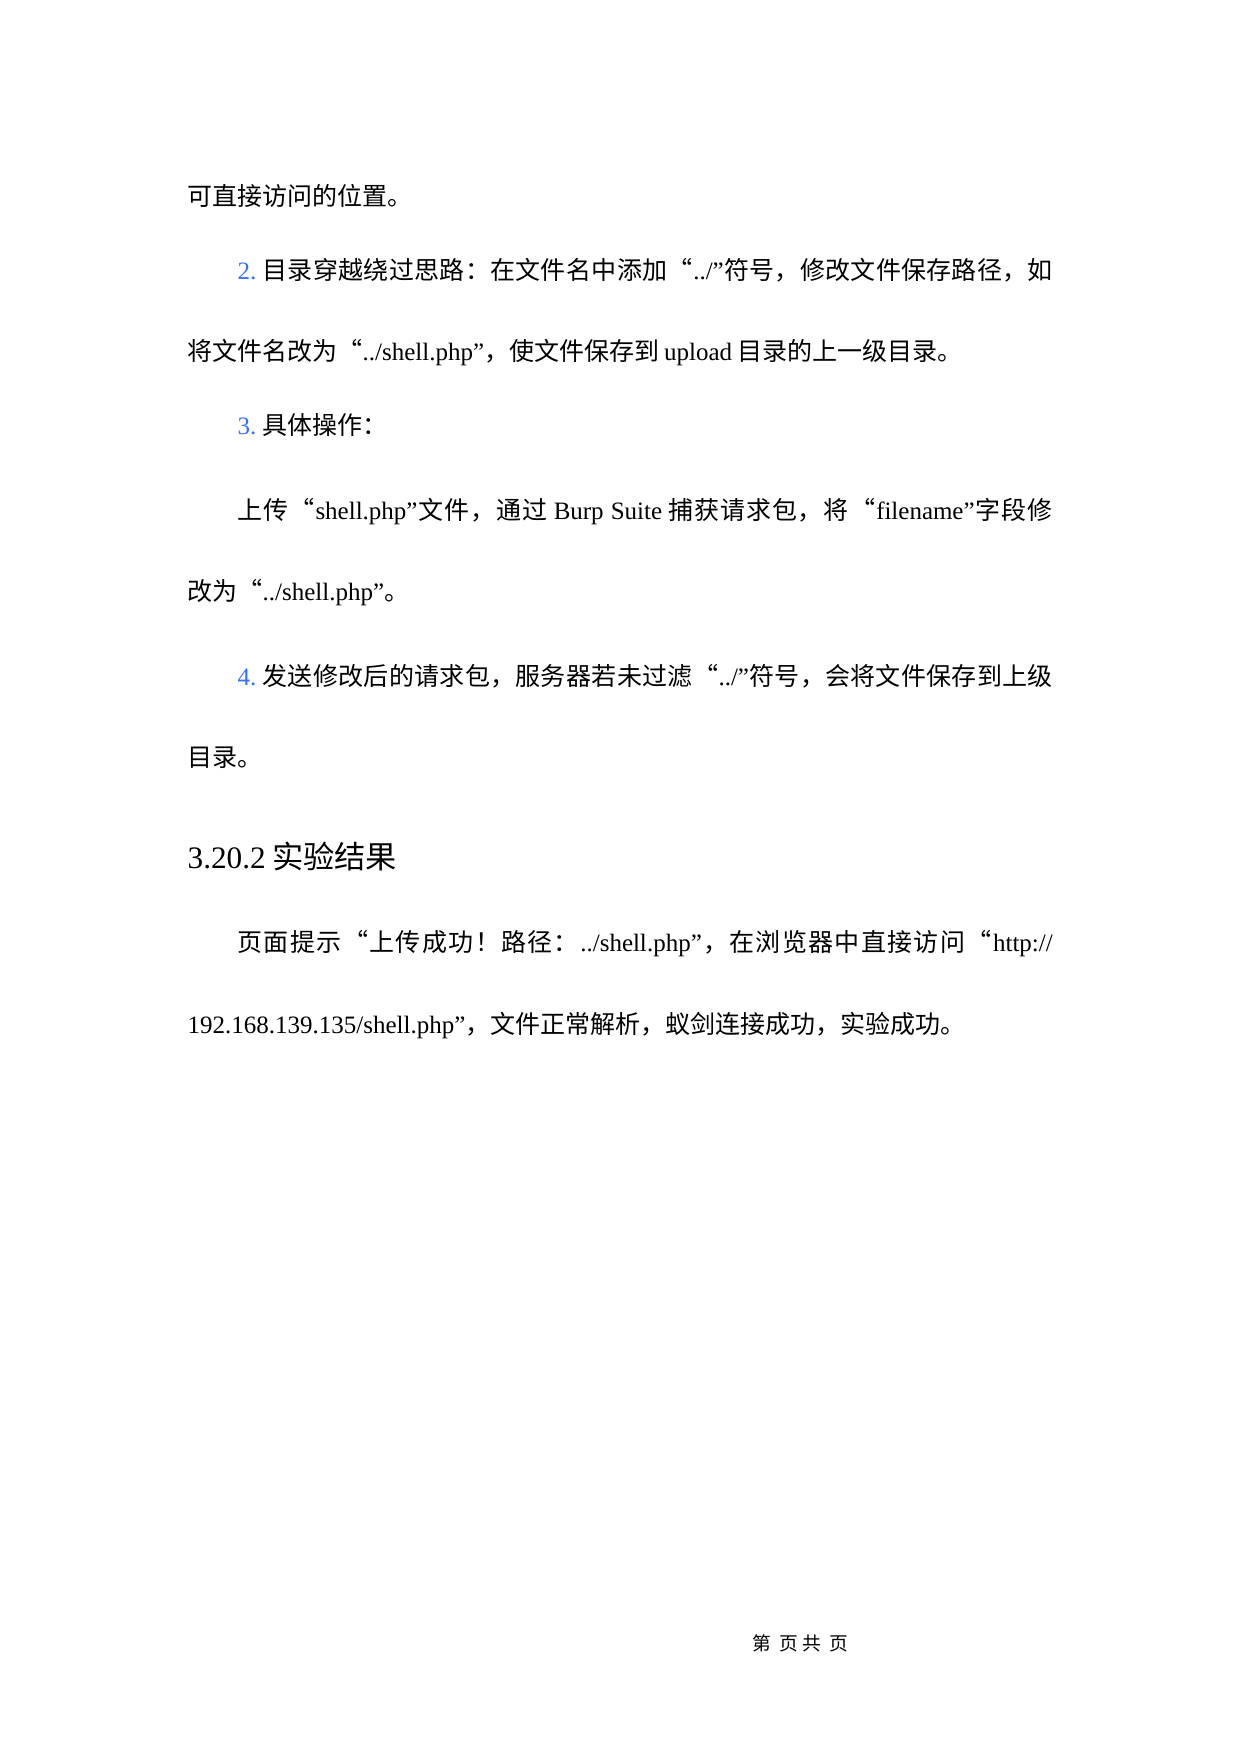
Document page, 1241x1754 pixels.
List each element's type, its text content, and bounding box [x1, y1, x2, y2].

text 页面提示“上传成功！路径：../shell.php”，在浏览器中直接访问“http://192.168.139.135/shell.php”，文件正常解析，蚁剑连接成功，实验成功。 [187, 908, 1053, 1055]
list 具体操作： [187, 391, 1053, 456]
text 上传“shell.php”文件，通过Burp Suite捕获请求包，将“filename”字段修改为“../shell.php”。 [187, 476, 1053, 622]
subtitle 3.20.2实验结果 [187, 822, 1053, 887]
list 发送修改后的请求包，服务器若未过滤“../”符号，会将文件保存到上级目录。 [187, 642, 1053, 788]
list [187, 162, 1053, 227]
list 目录穿越绕过思路：在文件名中添加“../”符号，修改文件保存路径，如将文件名改为“../shell.php”，使文件保存到upload目录的上一级目录。 [187, 236, 1053, 382]
